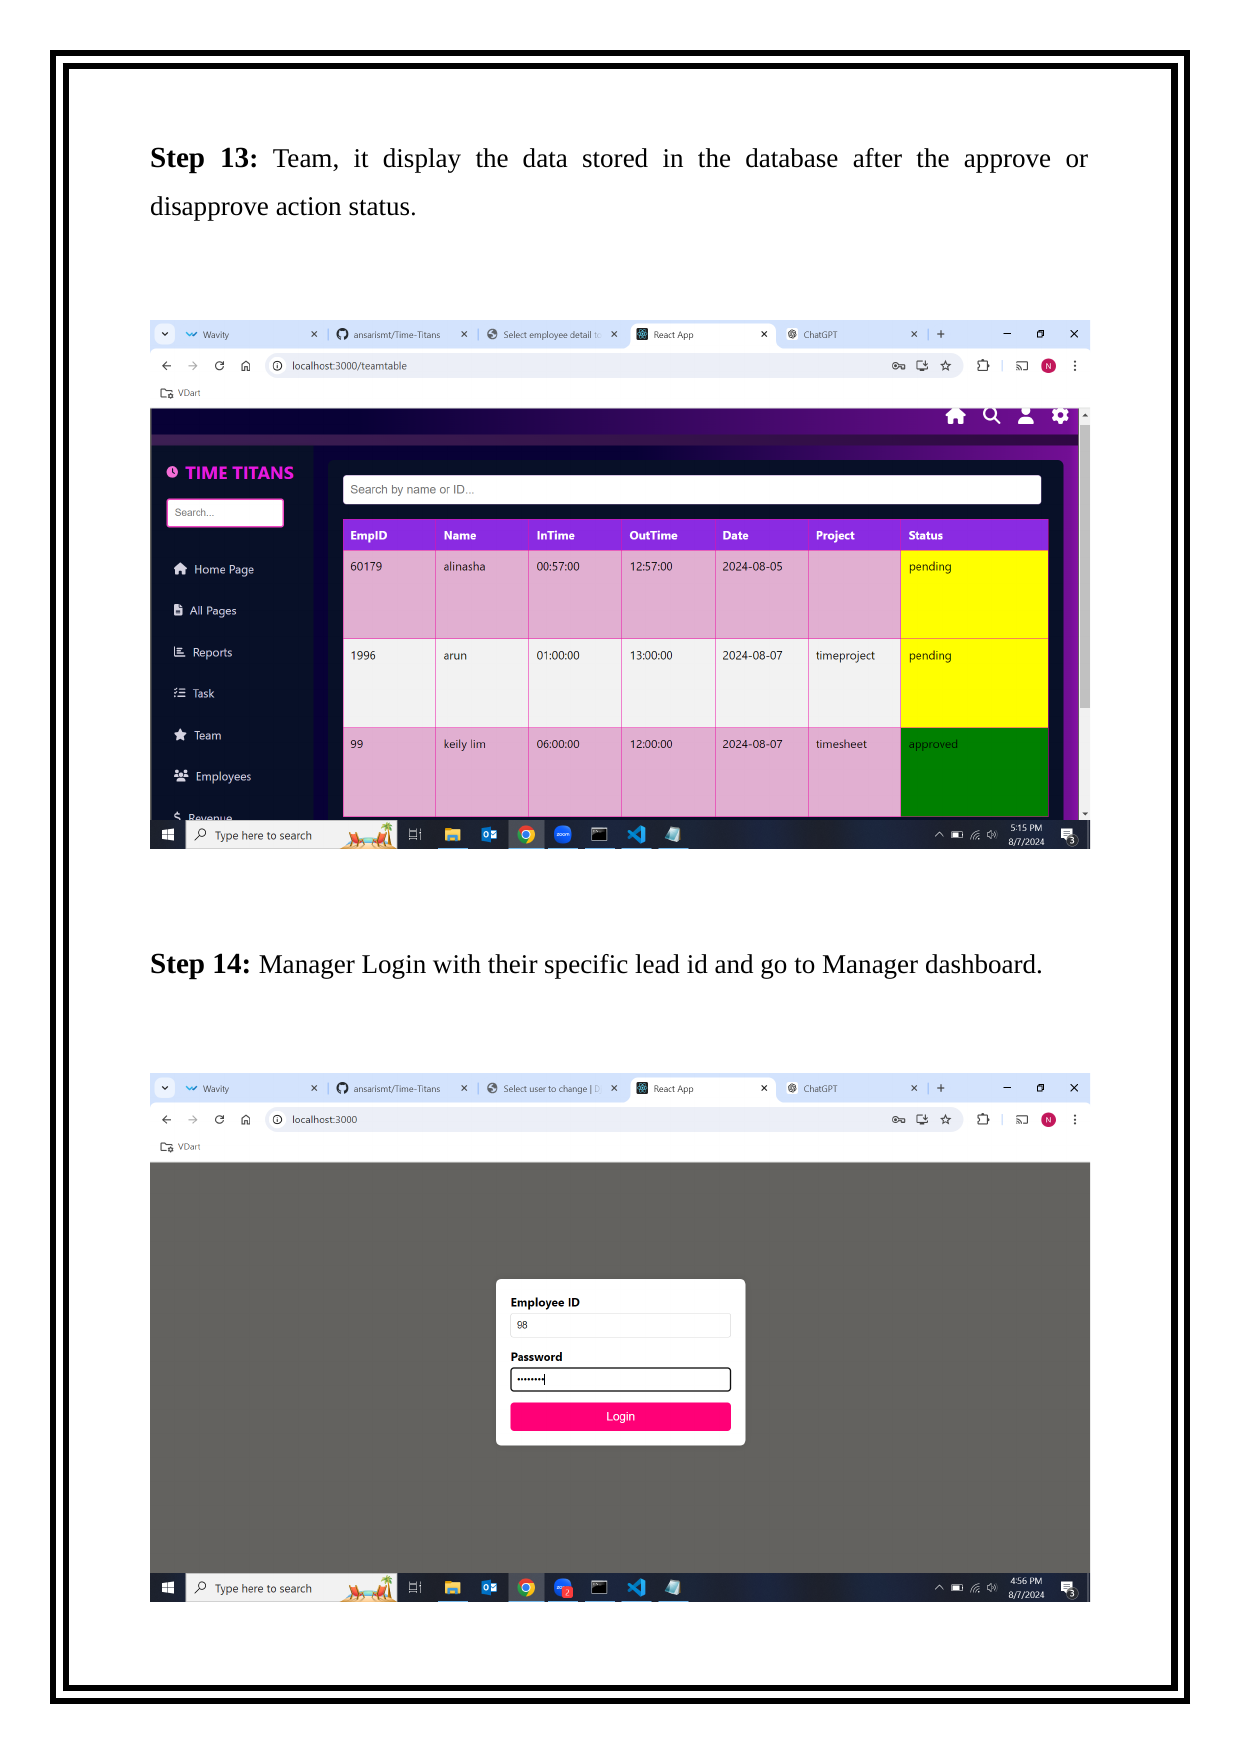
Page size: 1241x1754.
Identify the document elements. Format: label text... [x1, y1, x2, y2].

picture [150, 1073, 1091, 1602]
text Step 13: Team, it display the data stored in the database after the approve or disapprove action status. [150, 141, 1090, 221]
picture [150, 320, 1091, 849]
text Step 14: Manager Login with their specific lead id and go to Manager dashboard. [150, 946, 1090, 980]
